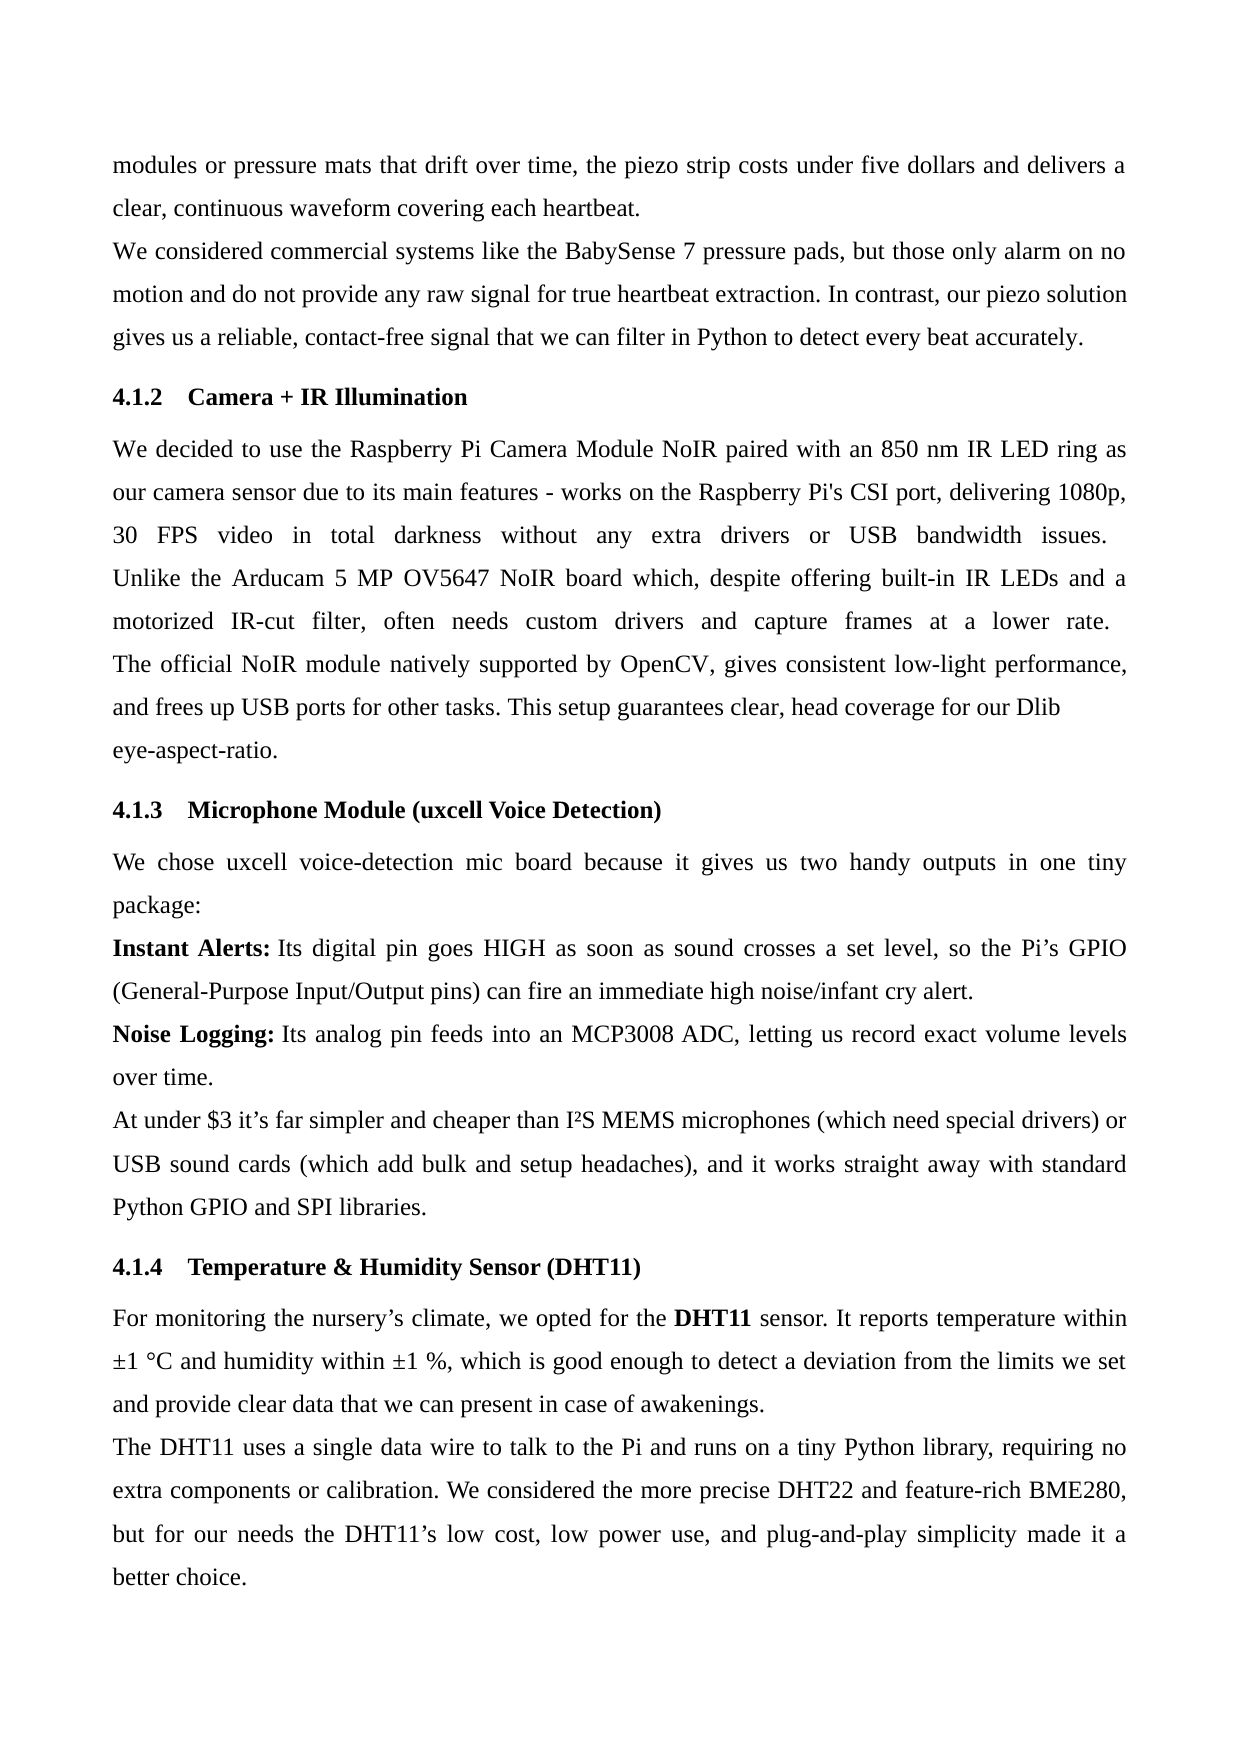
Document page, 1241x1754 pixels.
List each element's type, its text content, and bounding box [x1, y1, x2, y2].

subtitle Microphone Module (uxcell Voice Detection) [112, 1019, 1128, 1048]
text Instant Alerts: Its digital pin goes HIGH as soon as sound crosses a set level, so the Pi’s GPIO (General-Purpose Input/Output pins) can fire an immediate high noise/infant cry alert. [112, 1157, 1128, 1229]
text We decided to use the Raspberry Pi Camera Module NoIR paired with an 850 nm IR LED ring as our camera sensor due to its main features - works on the Raspberry Pi's CSI port, delivering 1080p, 30 FPS video in total darkness without any extra drivers or USB bandwidth issues. Unlike the Arducam 5 MP OV5647 NoIR board which, despite offering built-in IR LEDs and a motorized IR-cut filter, often needs custom drivers and capture frames at a lower rate. The official NoIR module natively supported by OpenCV, gives consistent low-light performance, and frees up USB ports for other tasks. This setup guarantees clear, head coverage for our Dlib [112, 658, 1128, 945]
subtitle Camera + IR Illumination [112, 606, 1128, 635]
text Noise Logging: Its analog pin feeds into an MCP3008 ADC, letting us record exact volume levels over time. [112, 1243, 1128, 1315]
text We considered commercial systems like the BabySense 7 pressure pads, but those only alarm on no motion and do not provide any raw signal for true heartbeat extraction. In contrast, our piezo solution gives us a reliable, contact-free signal that we can filter in Python to detect every beat accurately. [112, 460, 1128, 575]
text We chose uxcell voice-detection mic board because it gives us two handy outputs in one tiny package: [112, 1071, 1128, 1143]
subtitle Under-mattress Piezo Vibration Sensor [112, 150, 1128, 179]
text We plan to use the SparkFun Piezo Vibration Sensor (ID 9196) a thin film strip that converts tiny mattress vibrations from the baby’s heartbeat into electrical pulses. Since the Raspberry Pi cannot read analog signals directly, we include an MCP3008 analog-to-digital converter plus a single pull-down resistor to bring those pulses into the Raspberry pi. Compared to complex under-mattress radar modules or pressure mats that drift over time, the piezo strip costs under five dollars and delivers a clear, continuous waveform covering each heartbeat. [112, 201, 1128, 446]
text At under $3 it’s far simpler and cheaper than I²S MEMS microphones (which need special drivers) or USB sound cards (which add bulk and setup headaches), and it works straight away with standard Python GPIO and SPI libraries. [112, 1329, 1128, 1444]
text eye-aspect-ratio. [112, 959, 1128, 988]
